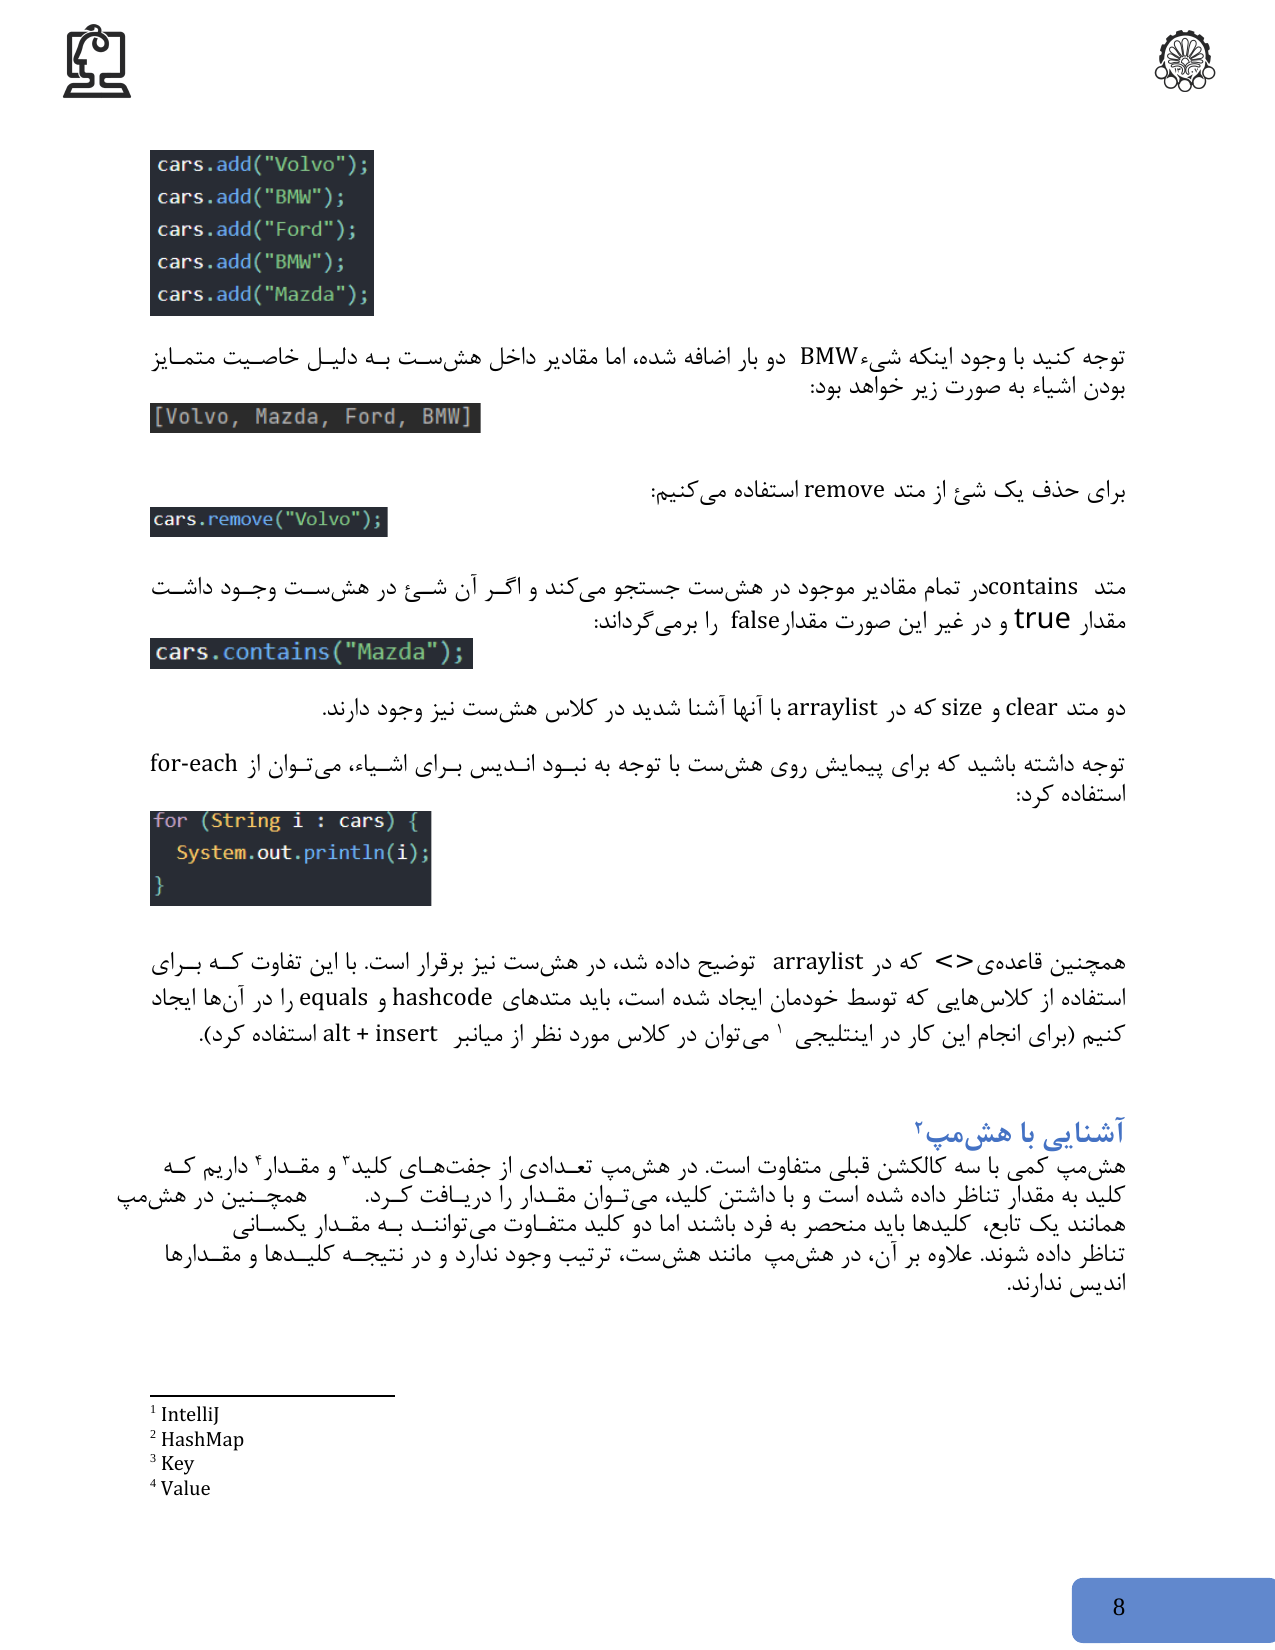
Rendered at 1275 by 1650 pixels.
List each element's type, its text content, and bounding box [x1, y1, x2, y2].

text توجه کنید با وجود اینکه شيءBMW دو بار اضافه شده، اما مقادیر داخل هش‌ست به دلیل خاصیت متمایز بودن اشیاء به صورت زیر خواهد بود: [150, 340, 1125, 403]
text توجه داشته باشید که برای پیمایش روی هش‌ست با توجه به نبود اندیس برای اشیاء، می‌توان از for-each استفاده کرد: [150, 748, 1125, 811]
picture [150, 638, 473, 669]
subtitle آشنایی با هش‌مپ [150, 1121, 1125, 1154]
picture [150, 150, 374, 316]
picture [150, 811, 432, 906]
text دو متد clear و size که در arraylist با آنها آشنا شدید در کلاس هش‌ست نیز وجود دارند. [150, 691, 1125, 725]
text همچنین قاعده‌ی<> که در arraylist توضیح داده شد، در هش‌ست نیز برقرار است. با این تفاوت که برای استفاده از کلاس‌هایی که توسط خودمان ایجاد شده است، باید متدهای hashcode و equals را در آن‌ها ایجاد کنیم (برای انجام این کار در اینتلیجی می‌توان در کلاس مورد نظر از میانبر alt + insert استفاده کرد). [150, 946, 1125, 1052]
text برای حذف یک شئ از متد remove استفاده می‌کنیم: [150, 473, 1125, 507]
text هش‌مپ کمی با سه کالکشن قبلی متفاوت است. در هش‌مپ تعدادی از جفت‌های کلید و مقدار داریم که کلید به مقدار تناظر داده شده است و با داشتن کلید، می‌توان مقدار را دریافت کرد. همچنین در هش‌مپ همانند یک تابع، کلیدها باید منحصر به فرد باشند اما دو کلید متفاوت می‌توانند به مقدار یکسانی تناظر داده شوند. علاوه بر آن، در هش‌مپ مانند هش‌ست، ترتیب وجود ندارد و در نتیجه کلیدها و مقدارها اندیس ندارند. [150, 1154, 1125, 1300]
picture [150, 403, 481, 433]
picture [150, 507, 388, 537]
text متد containsدر تمام مقادیر موجود در هش‌ست جستجو می‌کند و اگر آن شئ در هش‌ست وجود داشت مقدار true و در غیر این صورت مقدارfalse را برمی‌گرداند: [150, 571, 1125, 638]
